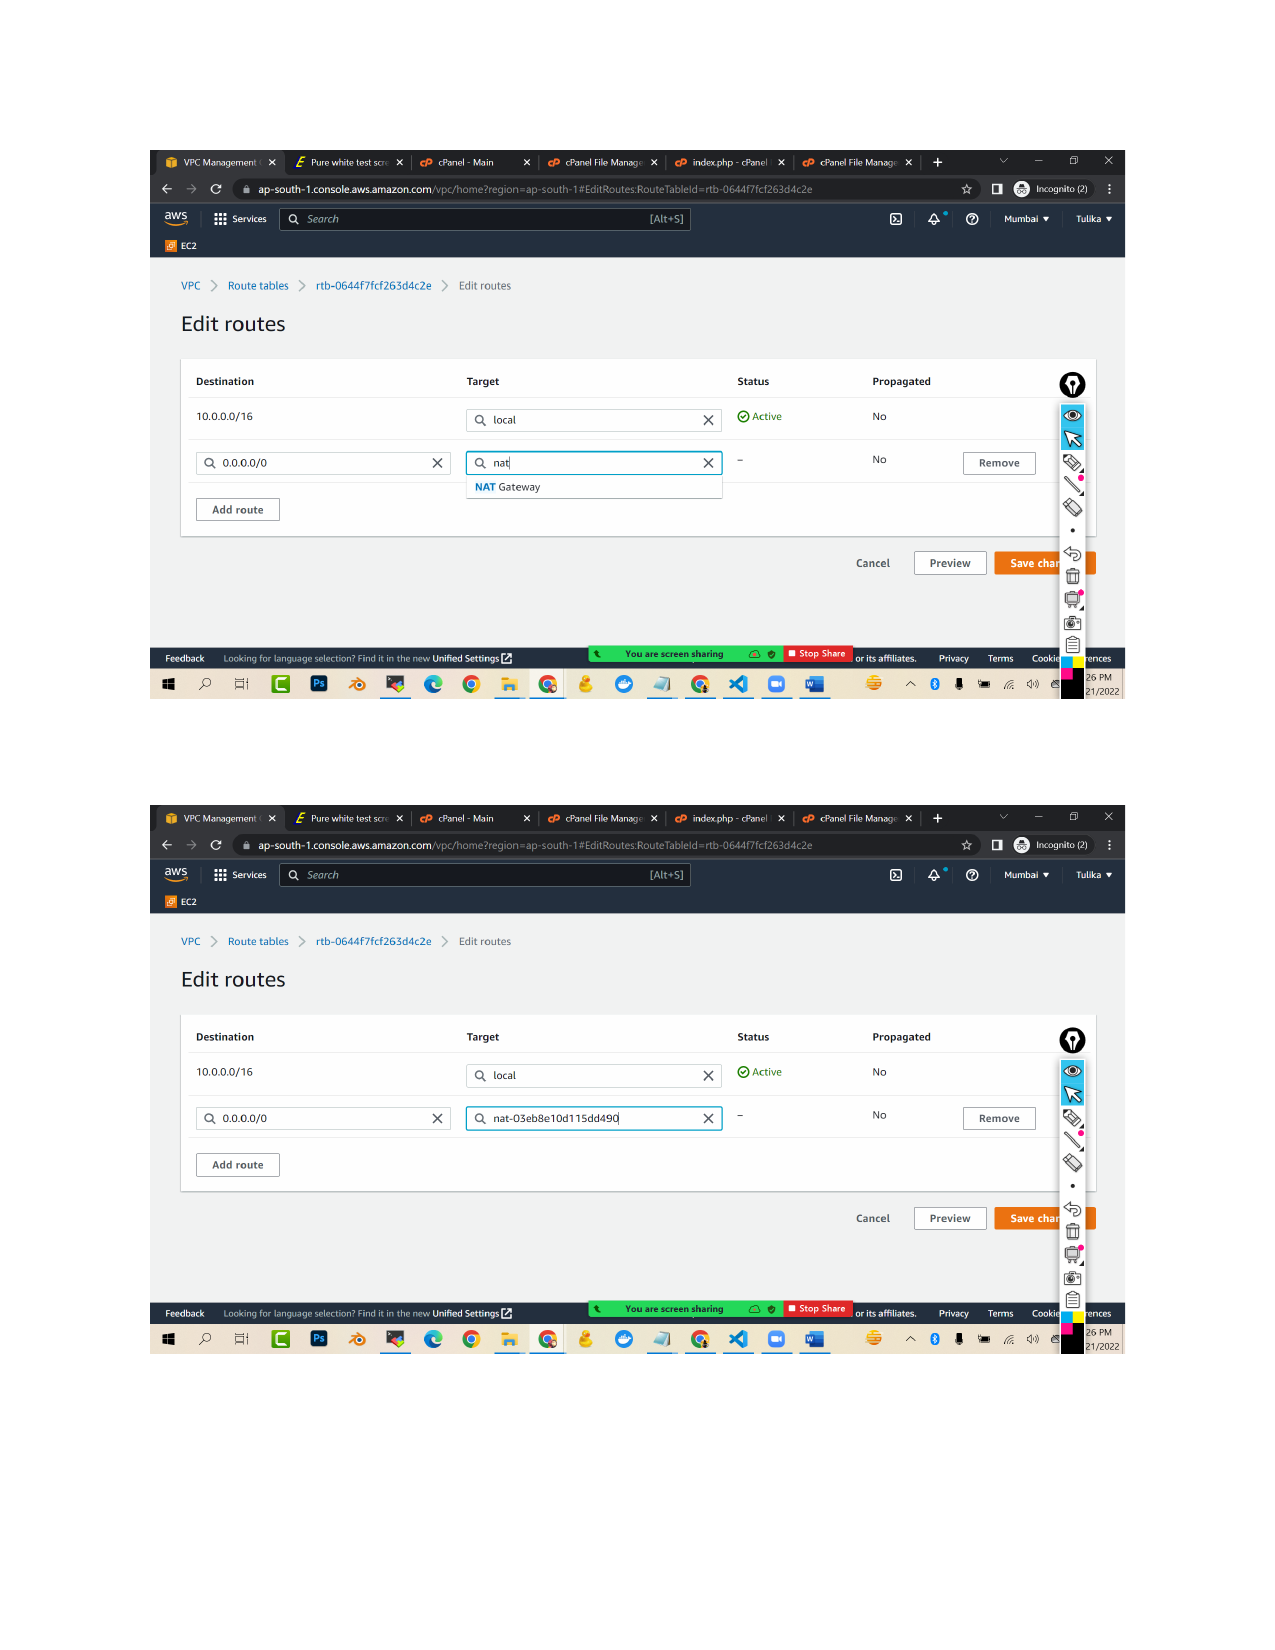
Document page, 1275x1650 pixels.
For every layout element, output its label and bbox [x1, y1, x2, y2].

picture [150, 150, 1125, 699]
picture [150, 805, 1125, 1354]
